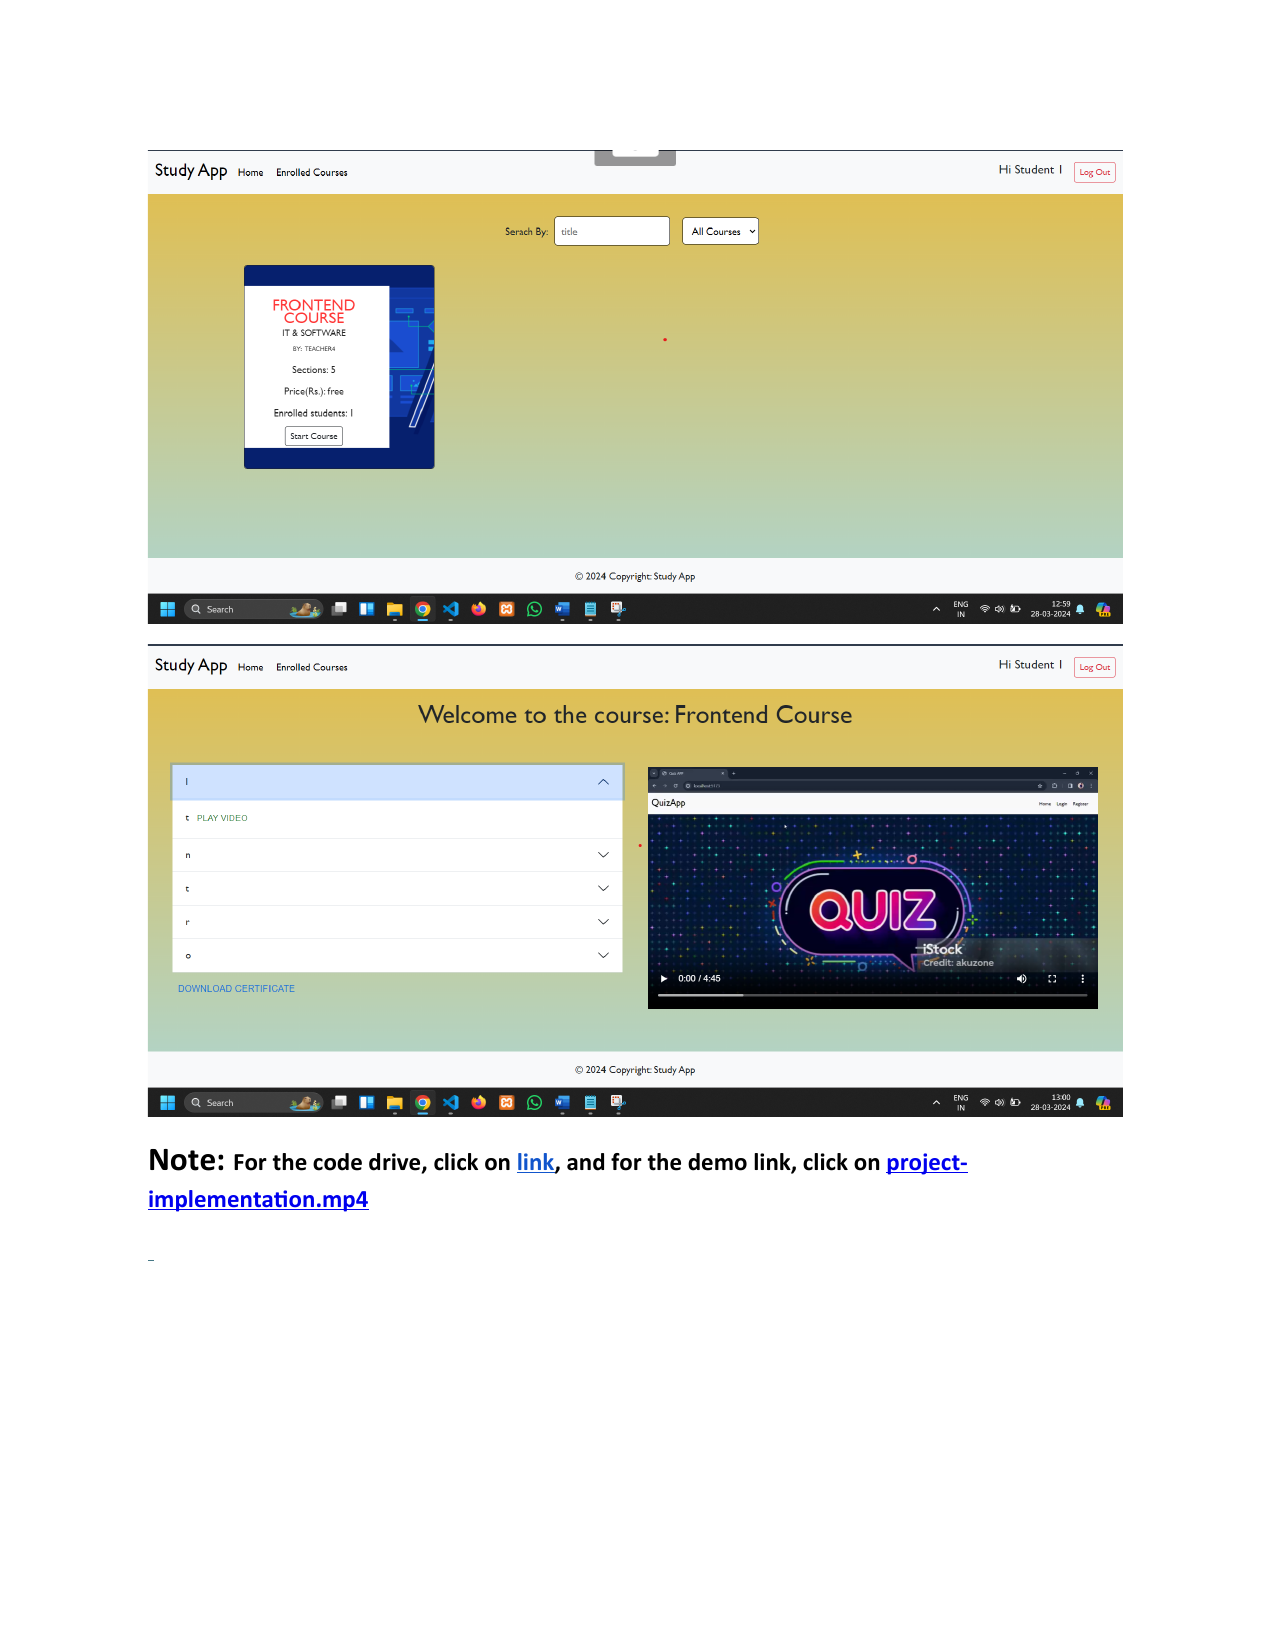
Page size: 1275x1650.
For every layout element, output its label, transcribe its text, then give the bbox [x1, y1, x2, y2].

picture [147, 150, 1123, 624]
picture [147, 644, 1123, 1117]
text Note: For the code drive, click on link, and for the demo link, click on project-implementation.mp4 [148, 1138, 1127, 1213]
